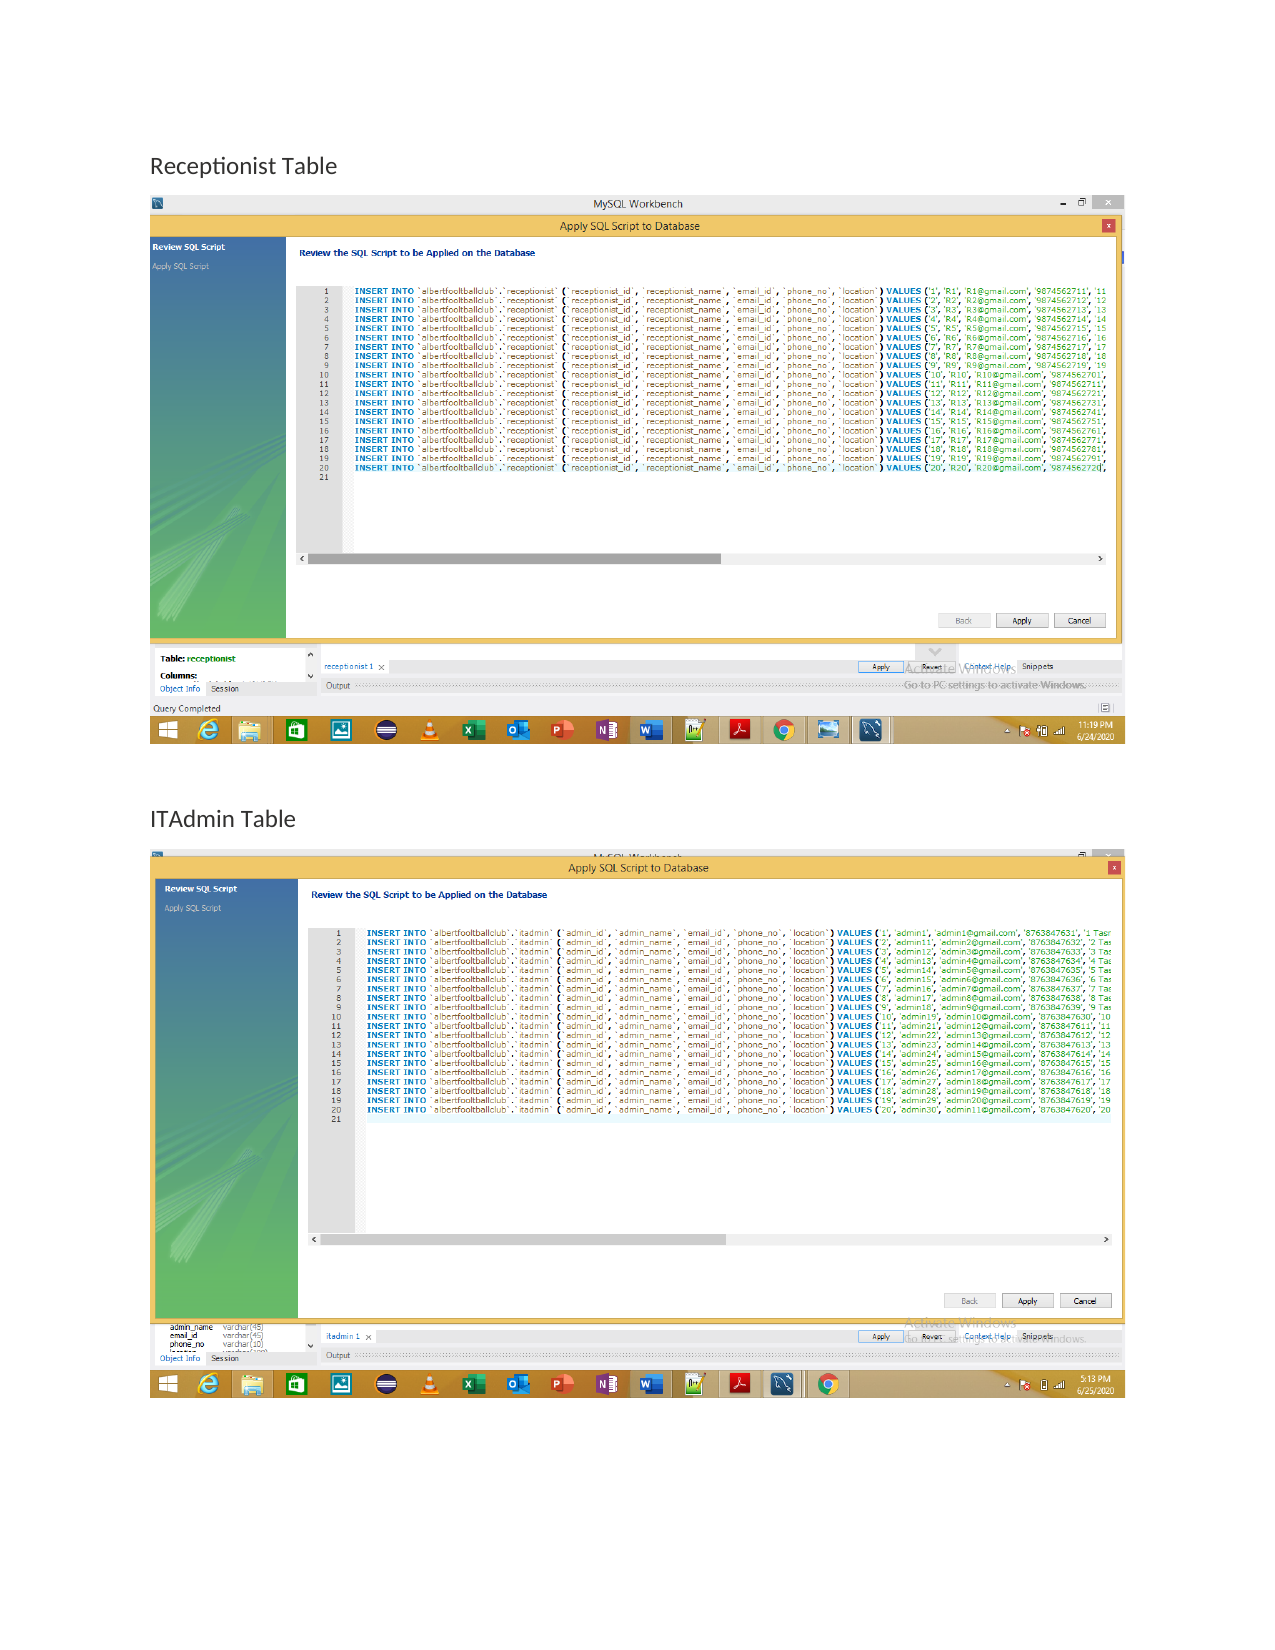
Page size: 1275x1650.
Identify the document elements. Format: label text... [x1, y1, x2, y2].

picture [150, 195, 1125, 744]
text ITAdmin Table [150, 803, 1125, 834]
picture [150, 849, 1125, 1398]
text Receptionist Table [150, 150, 1125, 181]
